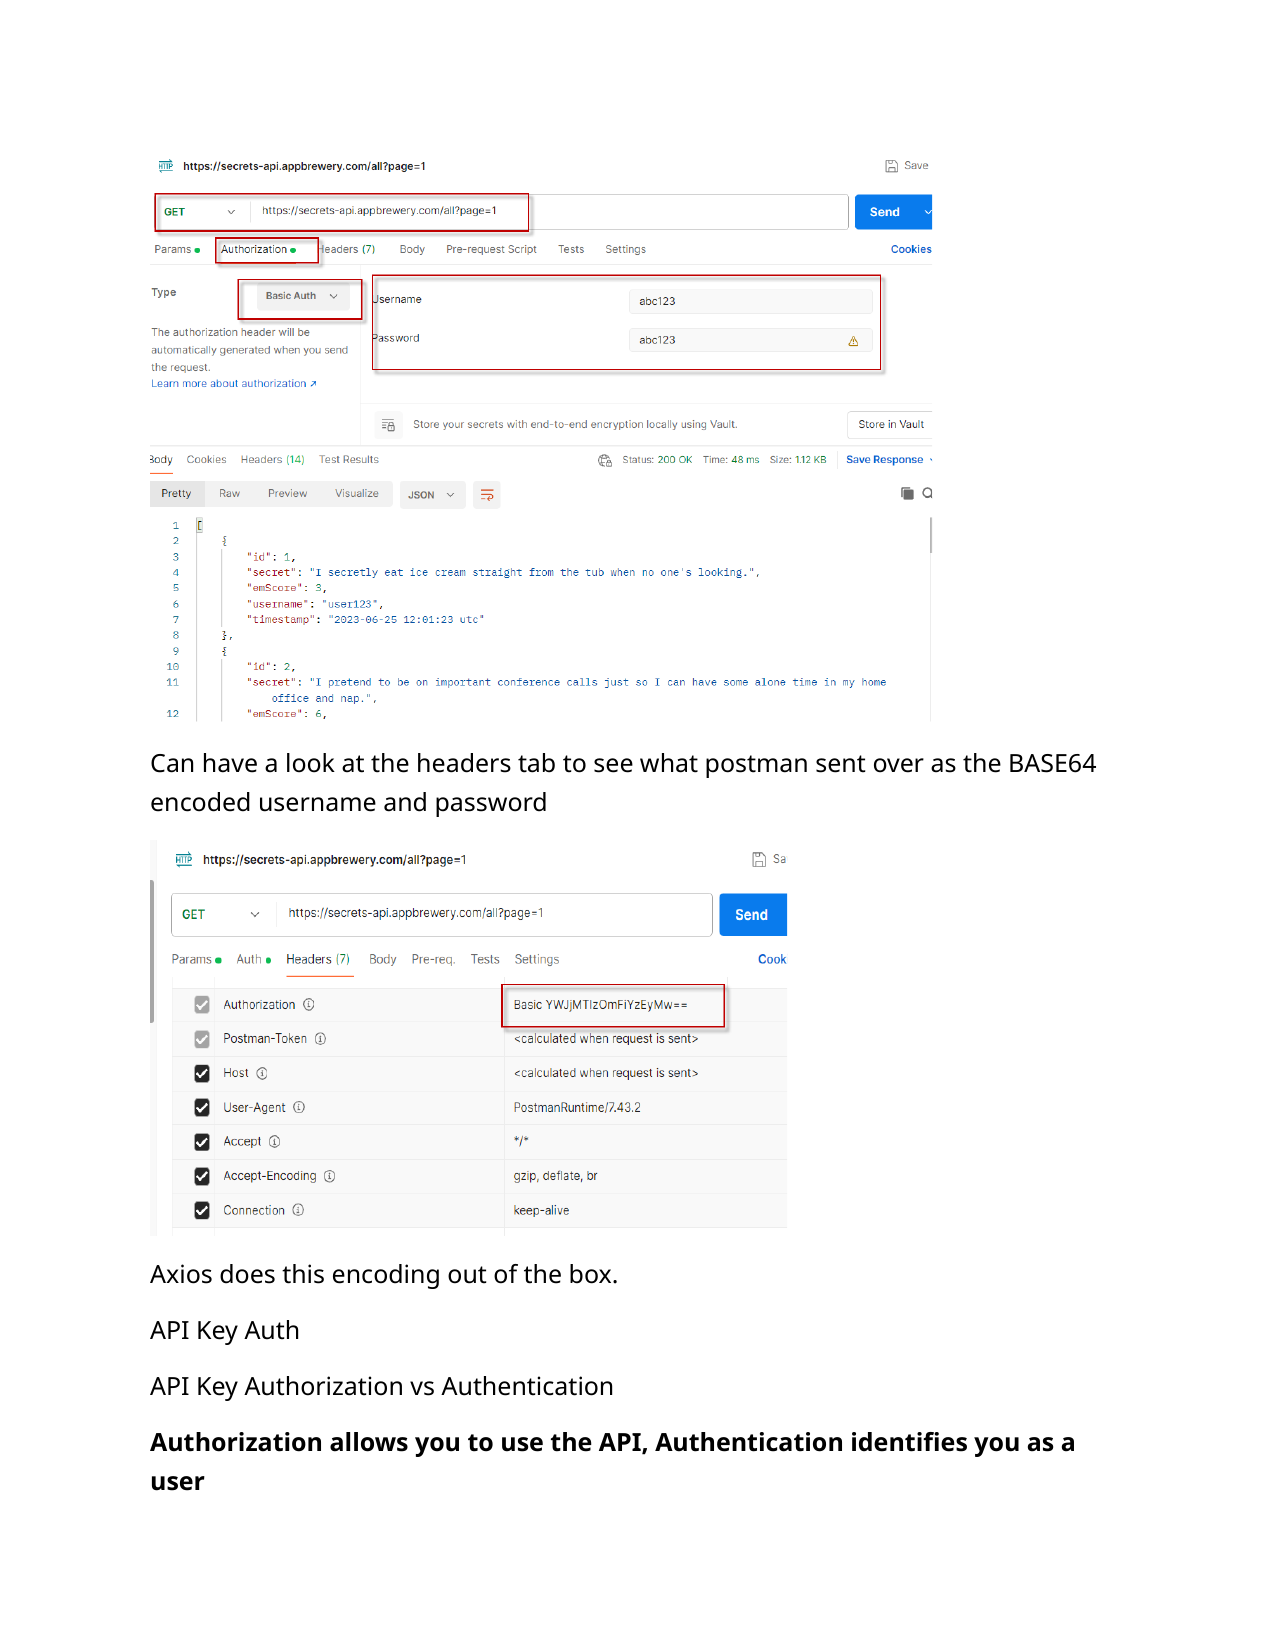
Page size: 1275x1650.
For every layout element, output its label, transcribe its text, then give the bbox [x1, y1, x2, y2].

text API Key Auth [150, 1313, 1125, 1347]
text Authorization allows you to use the API, Authentication identifies you as a user [150, 1424, 1125, 1498]
picture [150, 840, 788, 1236]
picture [150, 150, 933, 724]
text API Key Authorization vs Authentication [150, 1369, 1125, 1403]
text Axios does this encoding out of the box. [150, 1257, 1125, 1291]
text Can have a look at the headers tab to see what postman sent over as the BASE64 encoded username and password [150, 745, 1125, 819]
